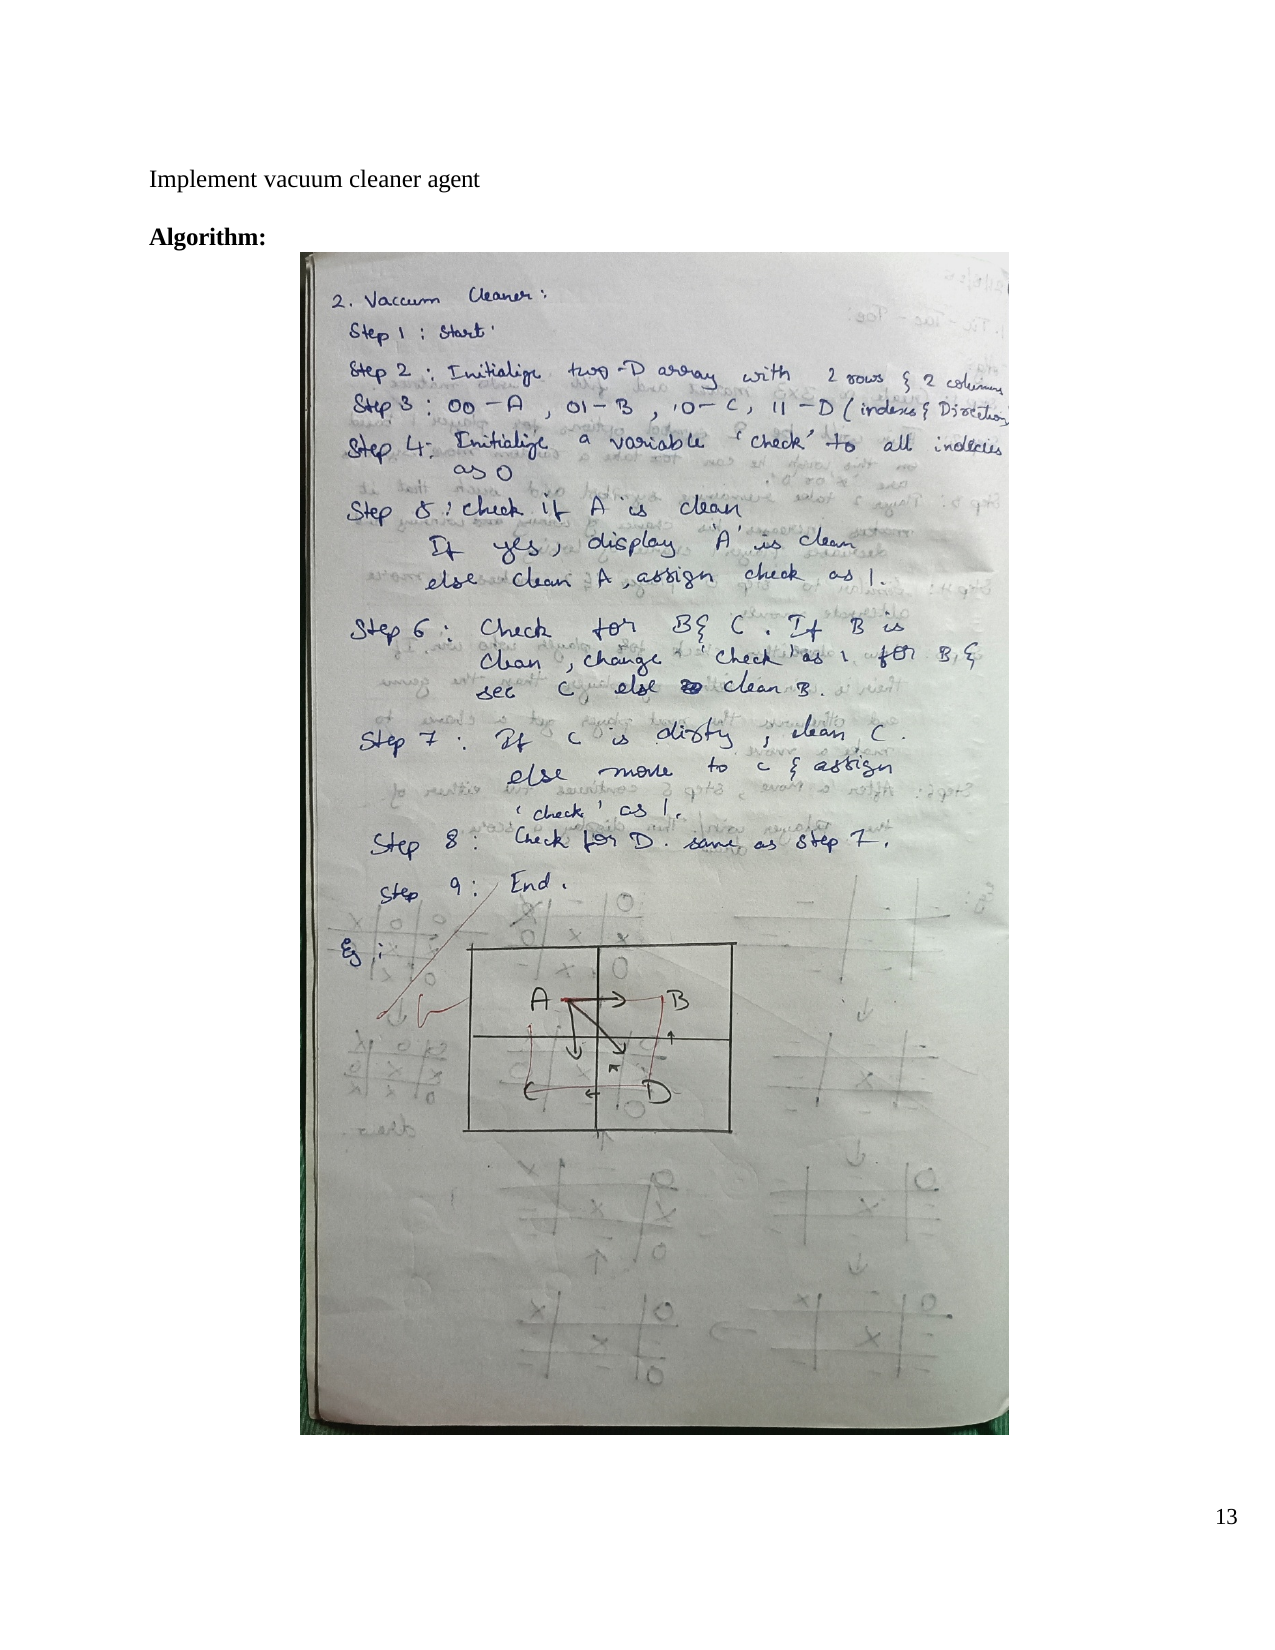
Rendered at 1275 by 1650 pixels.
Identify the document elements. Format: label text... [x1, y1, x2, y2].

text Implement vacuum cleaner agent [149, 164, 1237, 193]
subtitle Algorithm: [149, 222, 1237, 251]
picture [300, 252, 1009, 1435]
